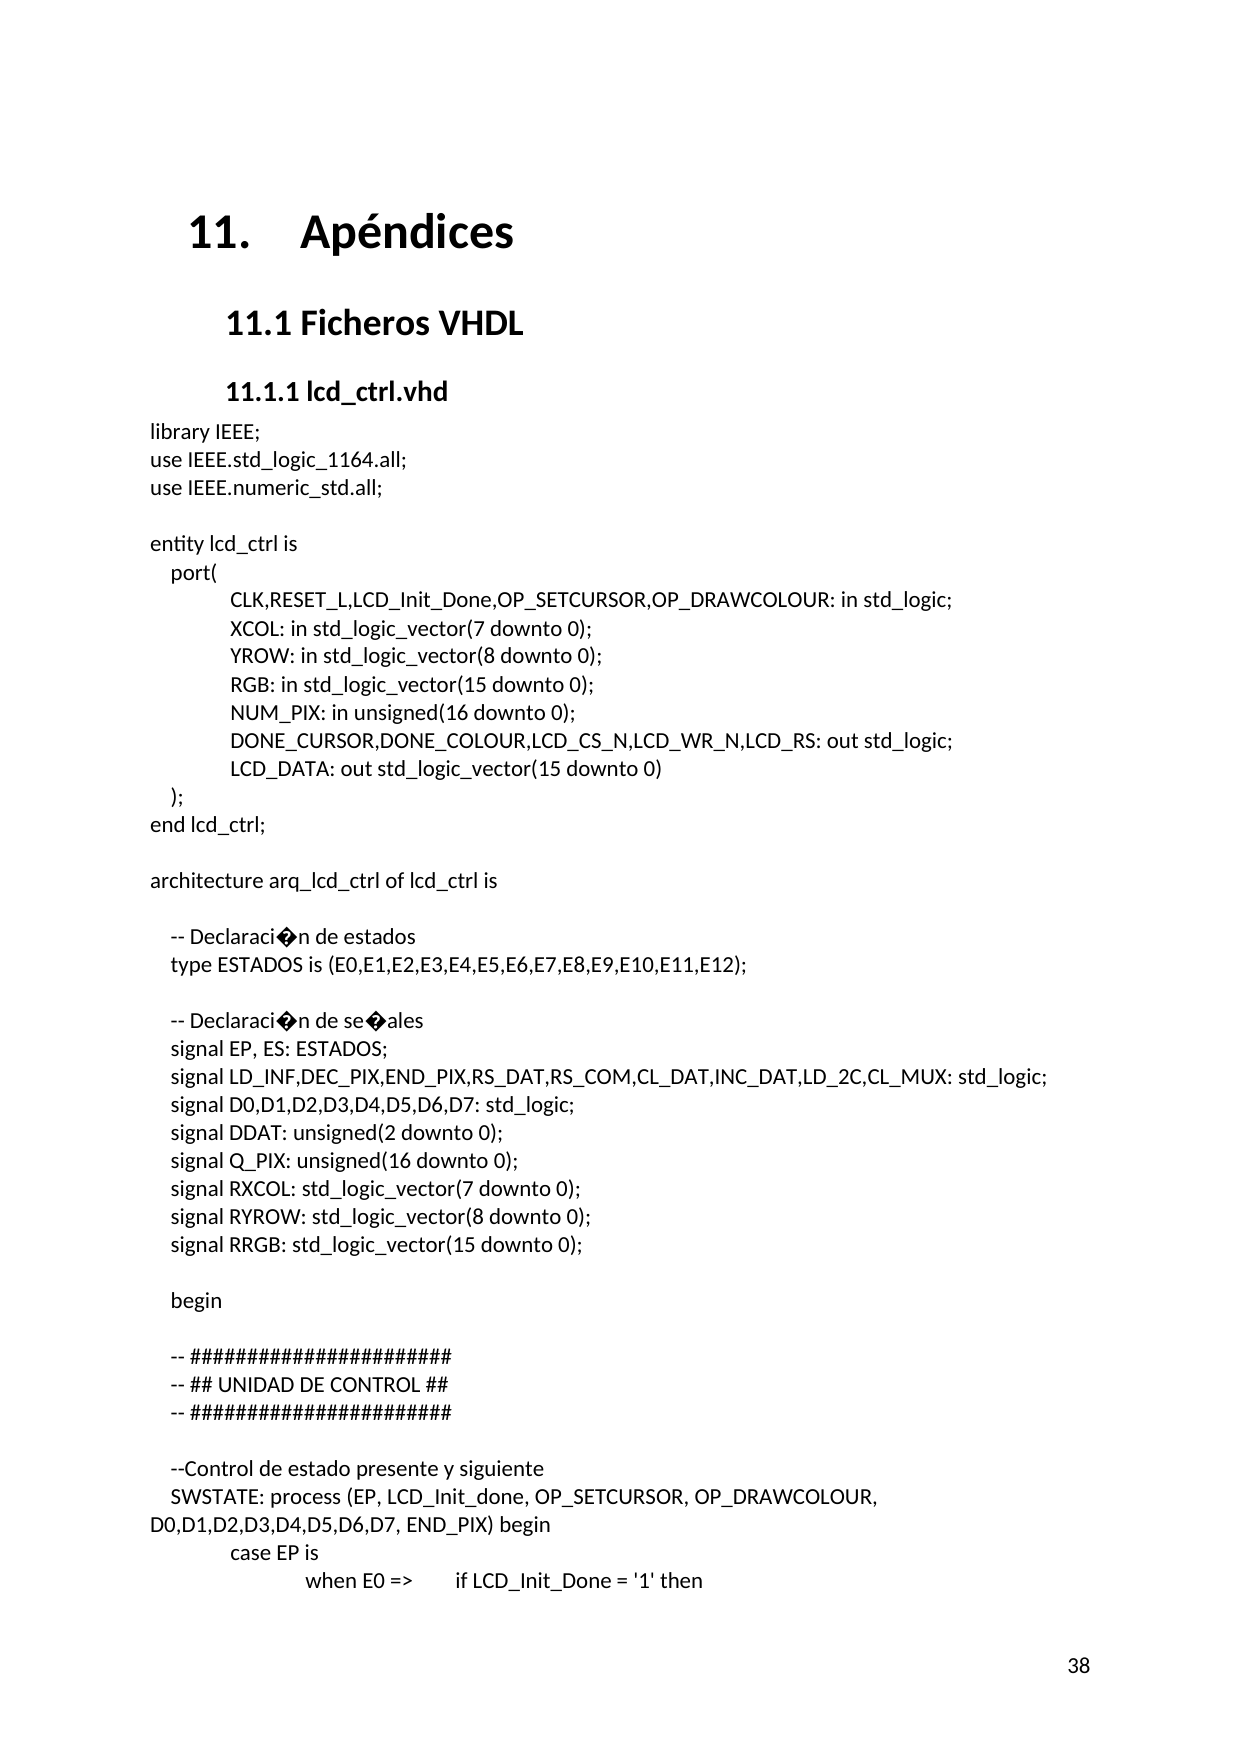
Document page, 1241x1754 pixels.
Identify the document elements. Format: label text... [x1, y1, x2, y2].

text signal RRGB: std_logic_vector(15 downto 0); [150, 1230, 1090, 1258]
text RGB: in std_logic_vector(15 downto 0); [150, 670, 1090, 698]
text case EP is [150, 1538, 1090, 1566]
text end lcd_ctrl; [150, 810, 1090, 838]
text YROW: in std_logic_vector(8 downto 0); [150, 642, 1090, 670]
text CLK,RESET_L,LCD_Init_Done,OP_SETCURSOR,OP_DRAWCOLOUR: in std_logic; [150, 586, 1090, 614]
text signal LD_INF,DEC_PIX,END_PIX,RS_DAT,RS_COM,CL_DAT,INC_DAT,LD_2C,CL_MUX: std_logic; [150, 1062, 1090, 1090]
text signal DDAT: unsigned(2 downto 0); [150, 1118, 1090, 1146]
text -- ####################### [150, 1342, 1090, 1370]
text ); [150, 782, 1090, 810]
text -- ####################### [150, 1398, 1090, 1426]
text entity lcd_ctrl is [150, 529, 1090, 558]
subtitle 11.1 Ficheros VHDL [225, 298, 1090, 344]
text -- Declaraci�n de se�ales [150, 1006, 1090, 1034]
text NUM_PIX: in unsigned(16 downto 0); [150, 698, 1090, 726]
text use IEEE.numeric_std.all; [150, 473, 1090, 502]
text signal D0,D1,D2,D3,D4,D5,D6,D7: std_logic; [150, 1090, 1090, 1118]
text LCD_DATA: out std_logic_vector(15 downto 0) [150, 754, 1090, 782]
text --Control de estado presente y siguiente [150, 1454, 1090, 1482]
text architecture arq_lcd_ctrl of lcd_ctrl is [150, 866, 1090, 894]
text port( [150, 558, 1090, 586]
text use IEEE.std_logic_1164.all; [150, 446, 1090, 473]
text SWSTATE: process (EP, LCD_Init_done, OP_SETCURSOR, OP_DRAWCOLOUR, D0,D1,D2,D3,D4,D5,D6,D7, END_PIX) begin [150, 1482, 1090, 1538]
text DONE_CURSOR,DONE_COLOUR,LCD_CS_N,LCD_WR_N,LCD_RS: out std_logic; [150, 726, 1090, 754]
text -- ## UNIDAD DE CONTROL ## [150, 1370, 1090, 1398]
text library IEEE; [150, 417, 1090, 446]
subtitle Apéndices [187, 200, 1090, 261]
subtitle 11.1.1 lcd_ctrl.vhd [225, 373, 1090, 409]
text -- Declaraci�n de estados [150, 922, 1090, 950]
text signal RXCOL: std_logic_vector(7 downto 0); [150, 1174, 1090, 1202]
text XCOL: in std_logic_vector(7 downto 0); [150, 614, 1090, 642]
text when E0 => if LCD_Init_Done = '1' then [150, 1566, 1090, 1594]
text type ESTADOS is (E0,E1,E2,E3,E4,E5,E6,E7,E8,E9,E10,E11,E12); [150, 950, 1090, 978]
text signal RYROW: std_logic_vector(8 downto 0); [150, 1202, 1090, 1230]
text signal EP, ES: ESTADOS; [150, 1034, 1090, 1062]
text begin [150, 1286, 1090, 1314]
text signal Q_PIX: unsigned(16 downto 0); [150, 1146, 1090, 1174]
